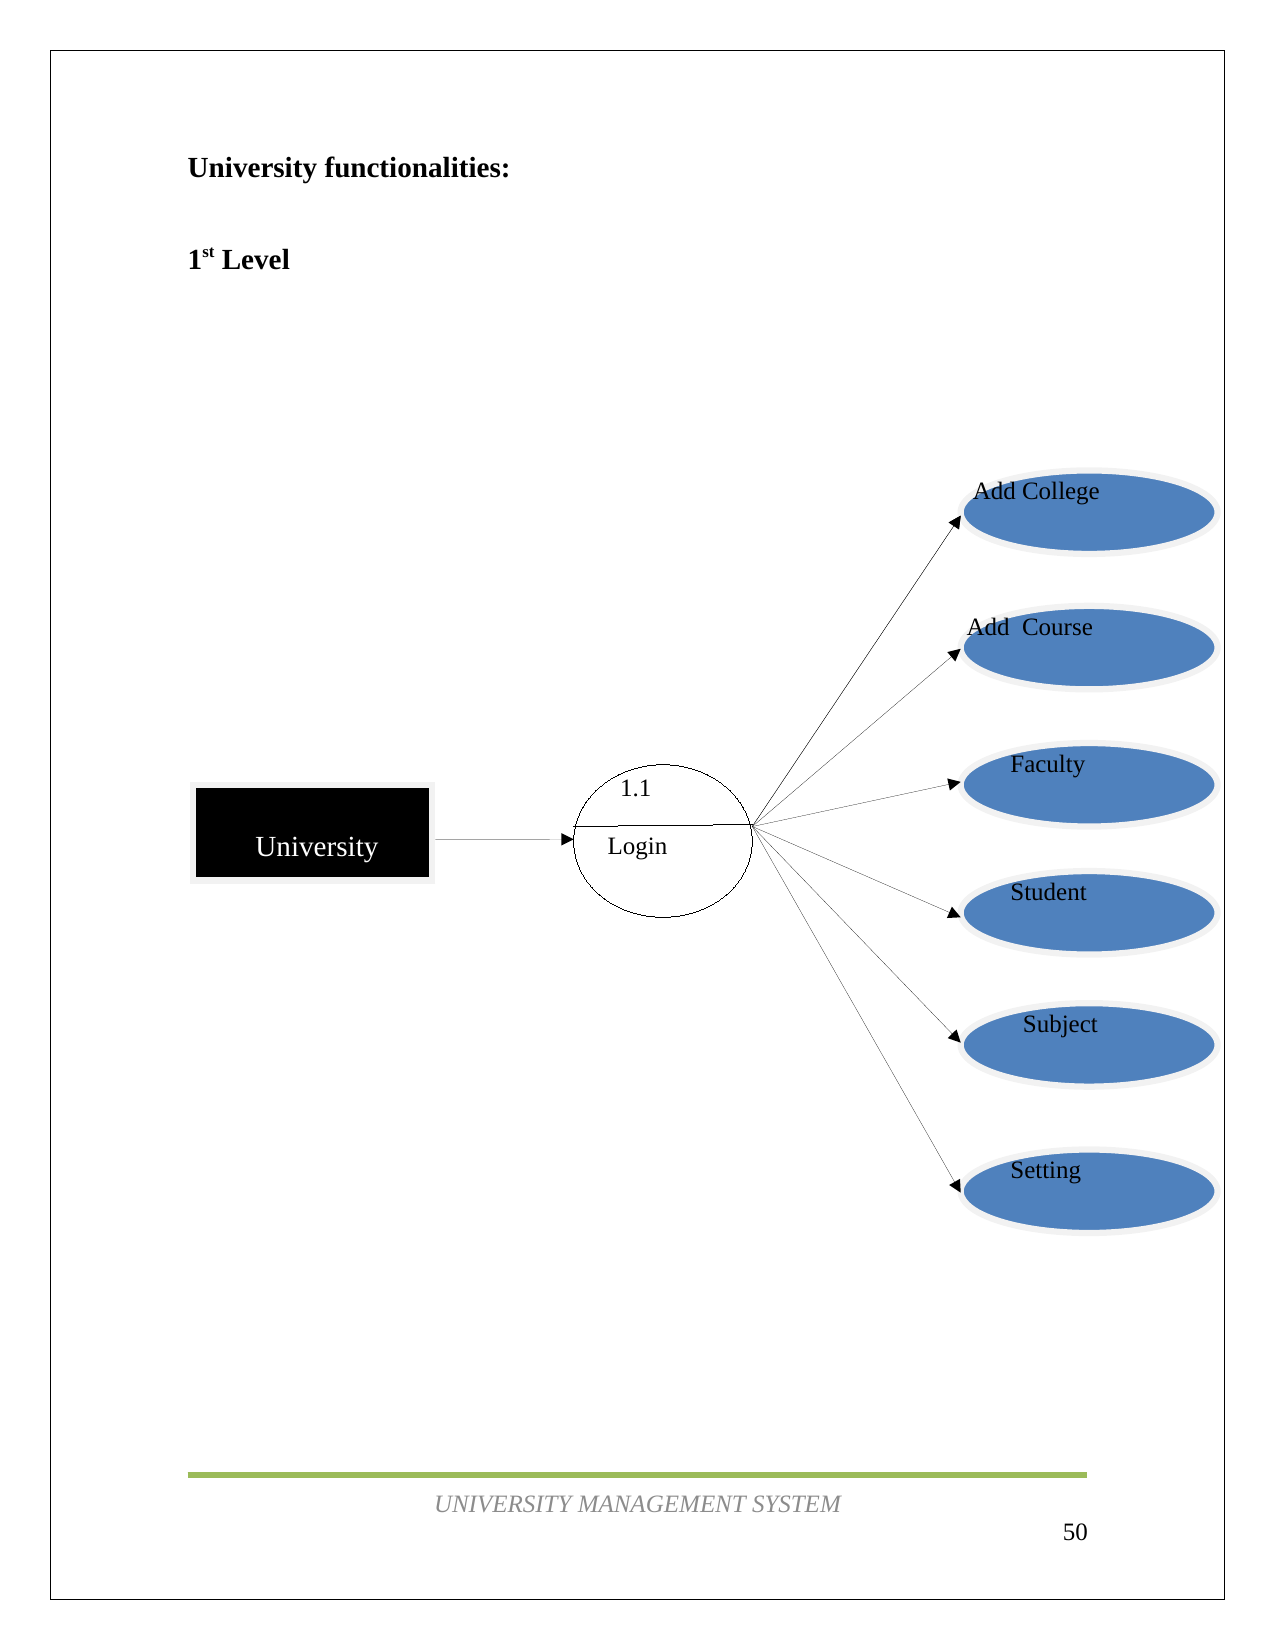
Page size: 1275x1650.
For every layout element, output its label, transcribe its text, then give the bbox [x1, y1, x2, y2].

text University functionalities: [187, 150, 1087, 183]
text 1st Level [187, 242, 1087, 276]
